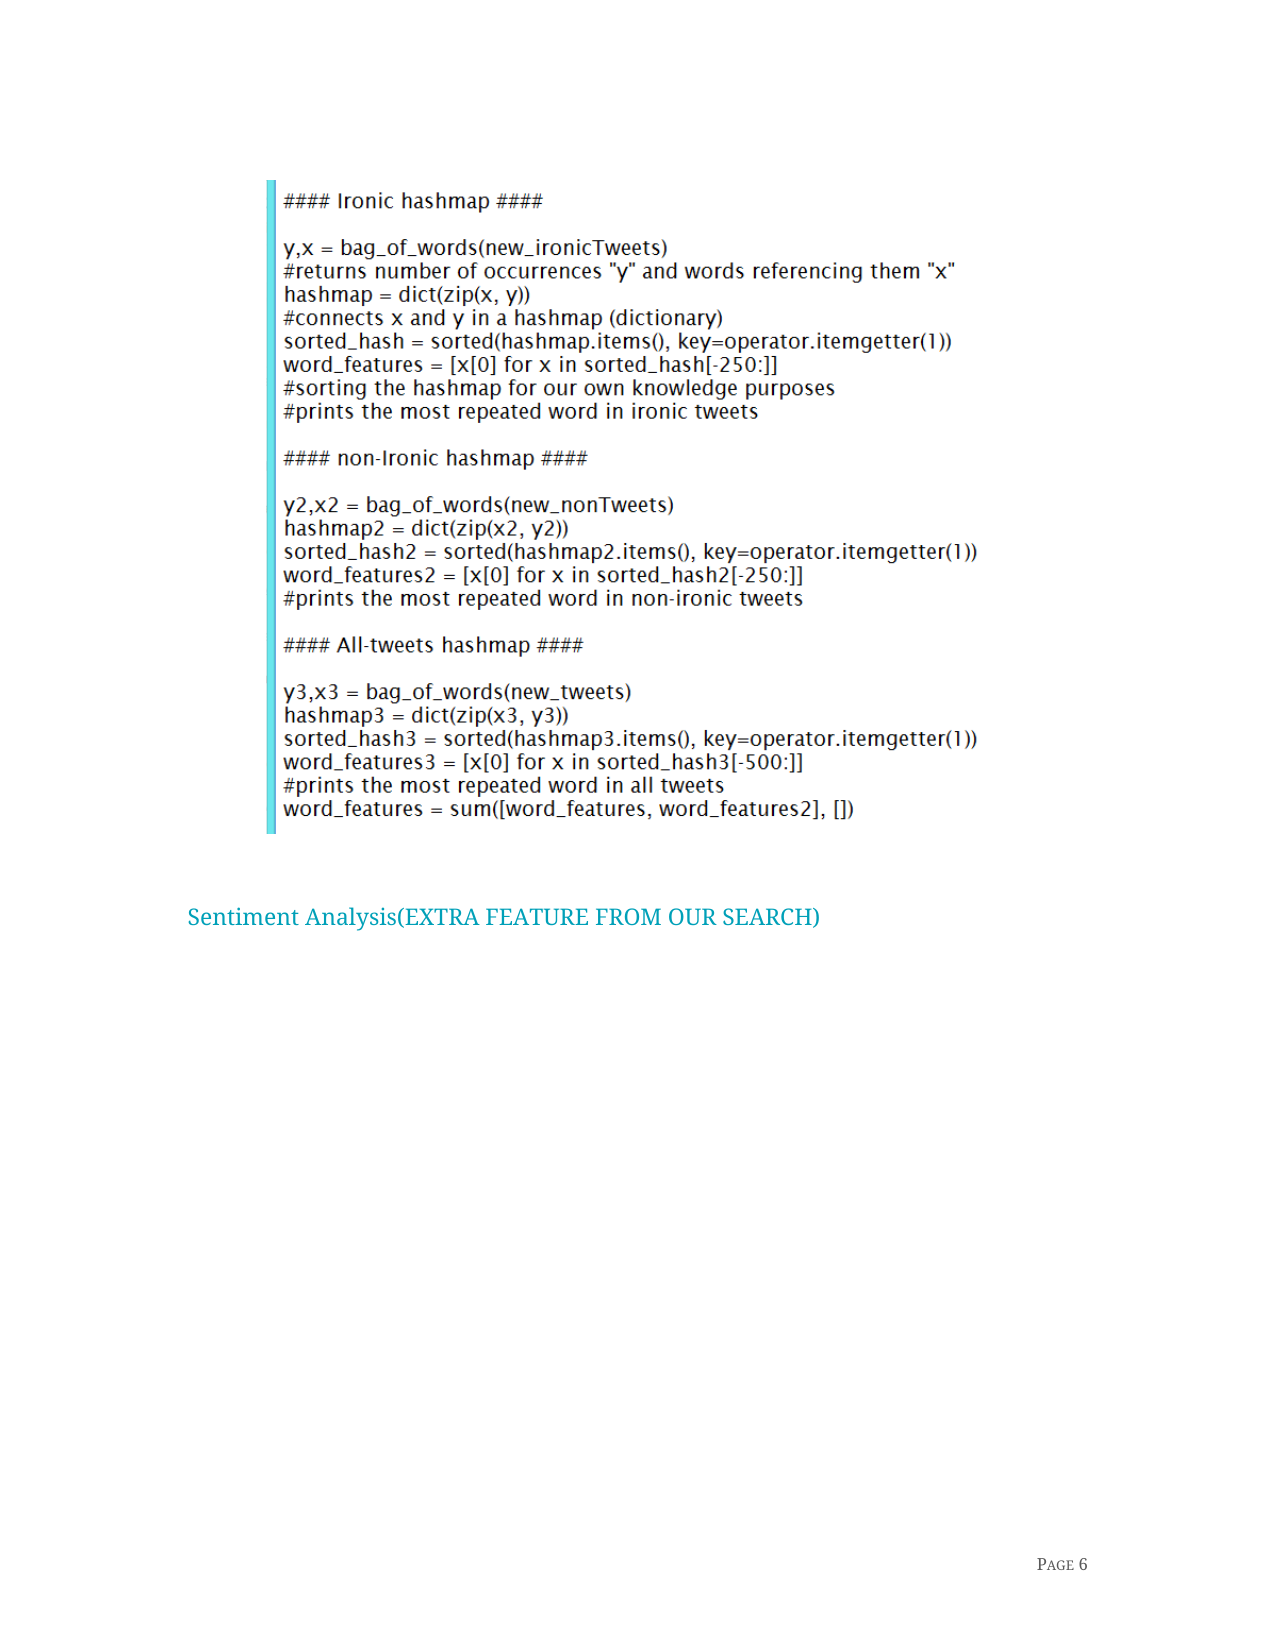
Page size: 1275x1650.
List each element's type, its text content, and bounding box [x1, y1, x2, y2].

picture [266, 180, 1009, 834]
subtitle Sentiment Analysis(EXTRA FEATURE FROM OUR SEARCH) [187, 901, 1087, 933]
